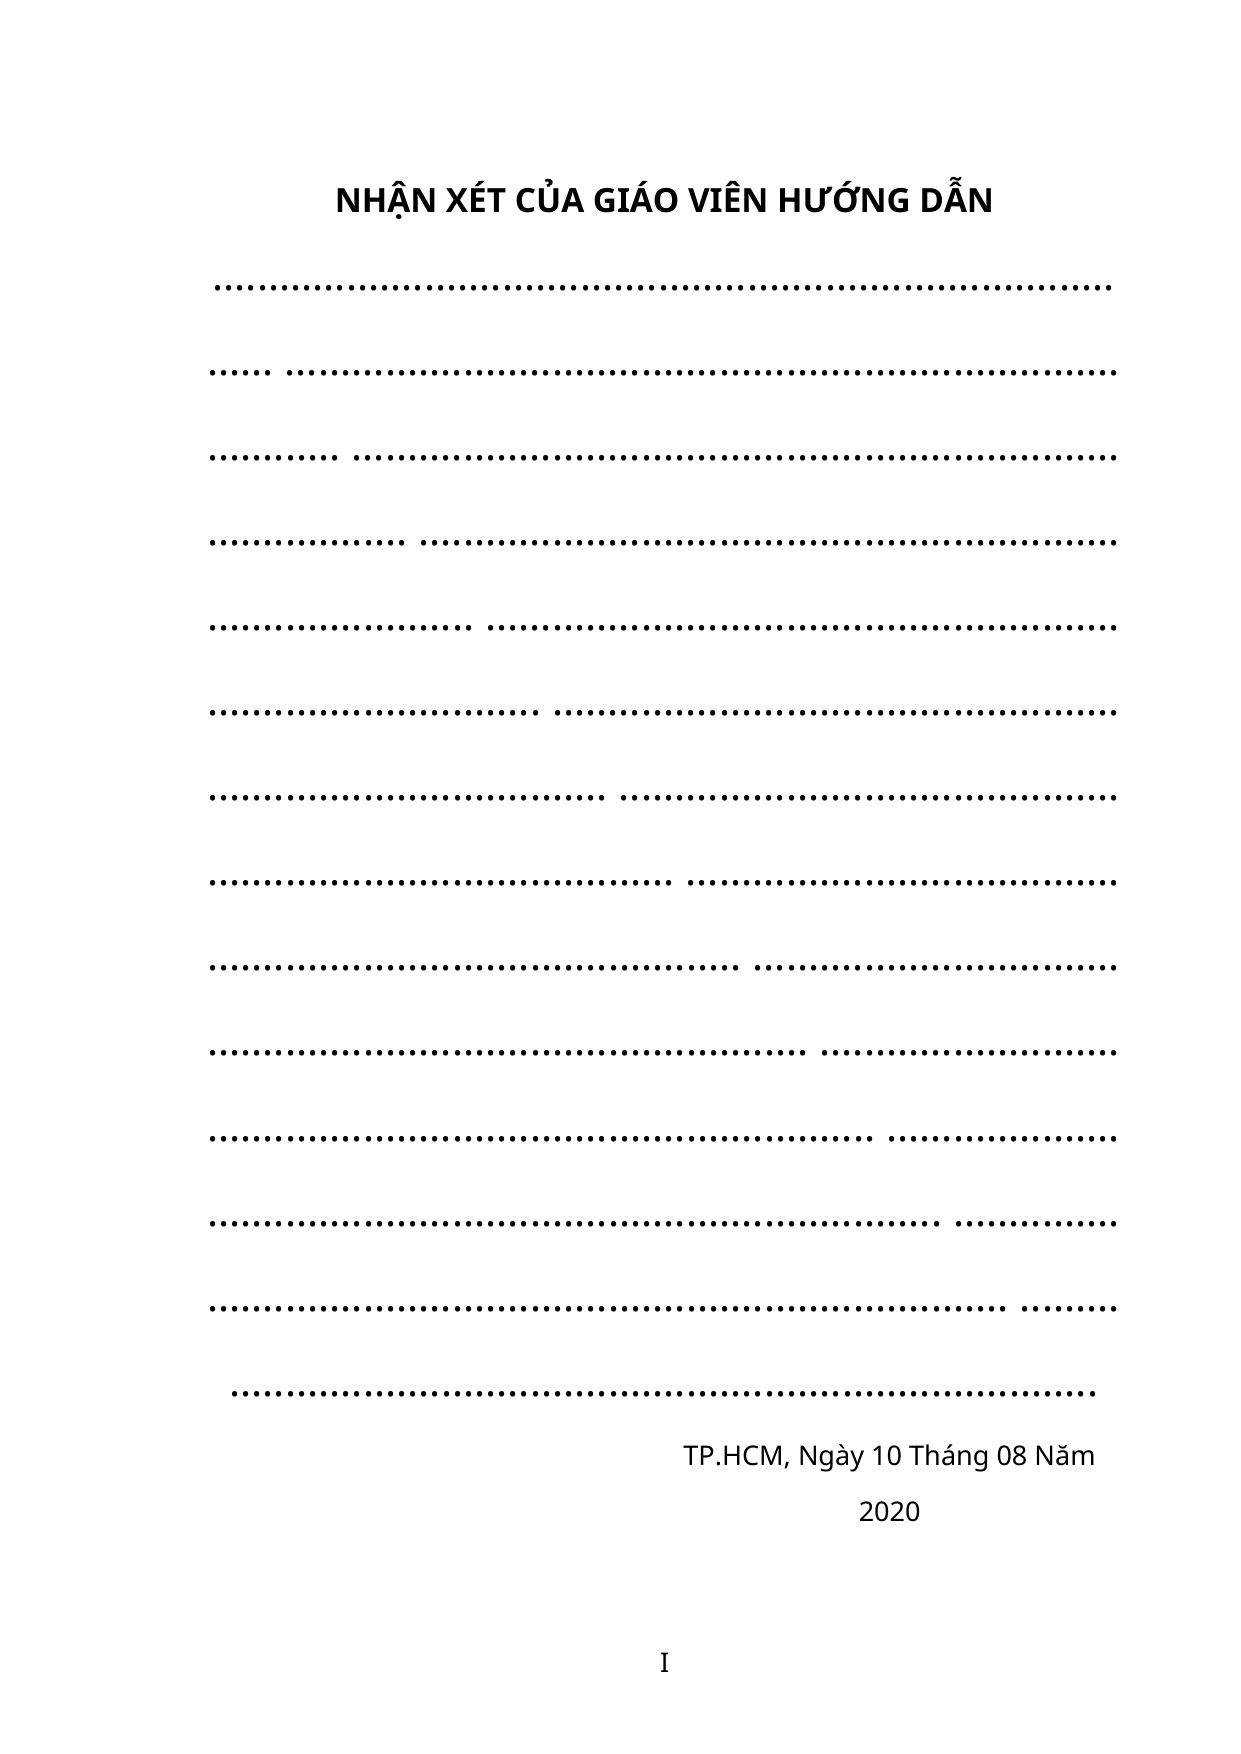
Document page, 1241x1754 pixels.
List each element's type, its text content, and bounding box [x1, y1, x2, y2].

text NHẬN XÉT CỦA GIÁO VIÊN HƯỚNG DẪN [207, 177, 1122, 223]
text TP.HCM, Ngày 10 Tháng 08 Năm 2020 [657, 1437, 1122, 1529]
text ....................................................................................... ....................................................................................... ....................................................................................... ....................................................................................... ....................................................................................... ....................................................................................... ....................................................................................... ....................................................................................... ....................................................................................... ....................................................................................... ....................................................................................... ....................................................................................... ....................................................................................... [207, 245, 1122, 1408]
